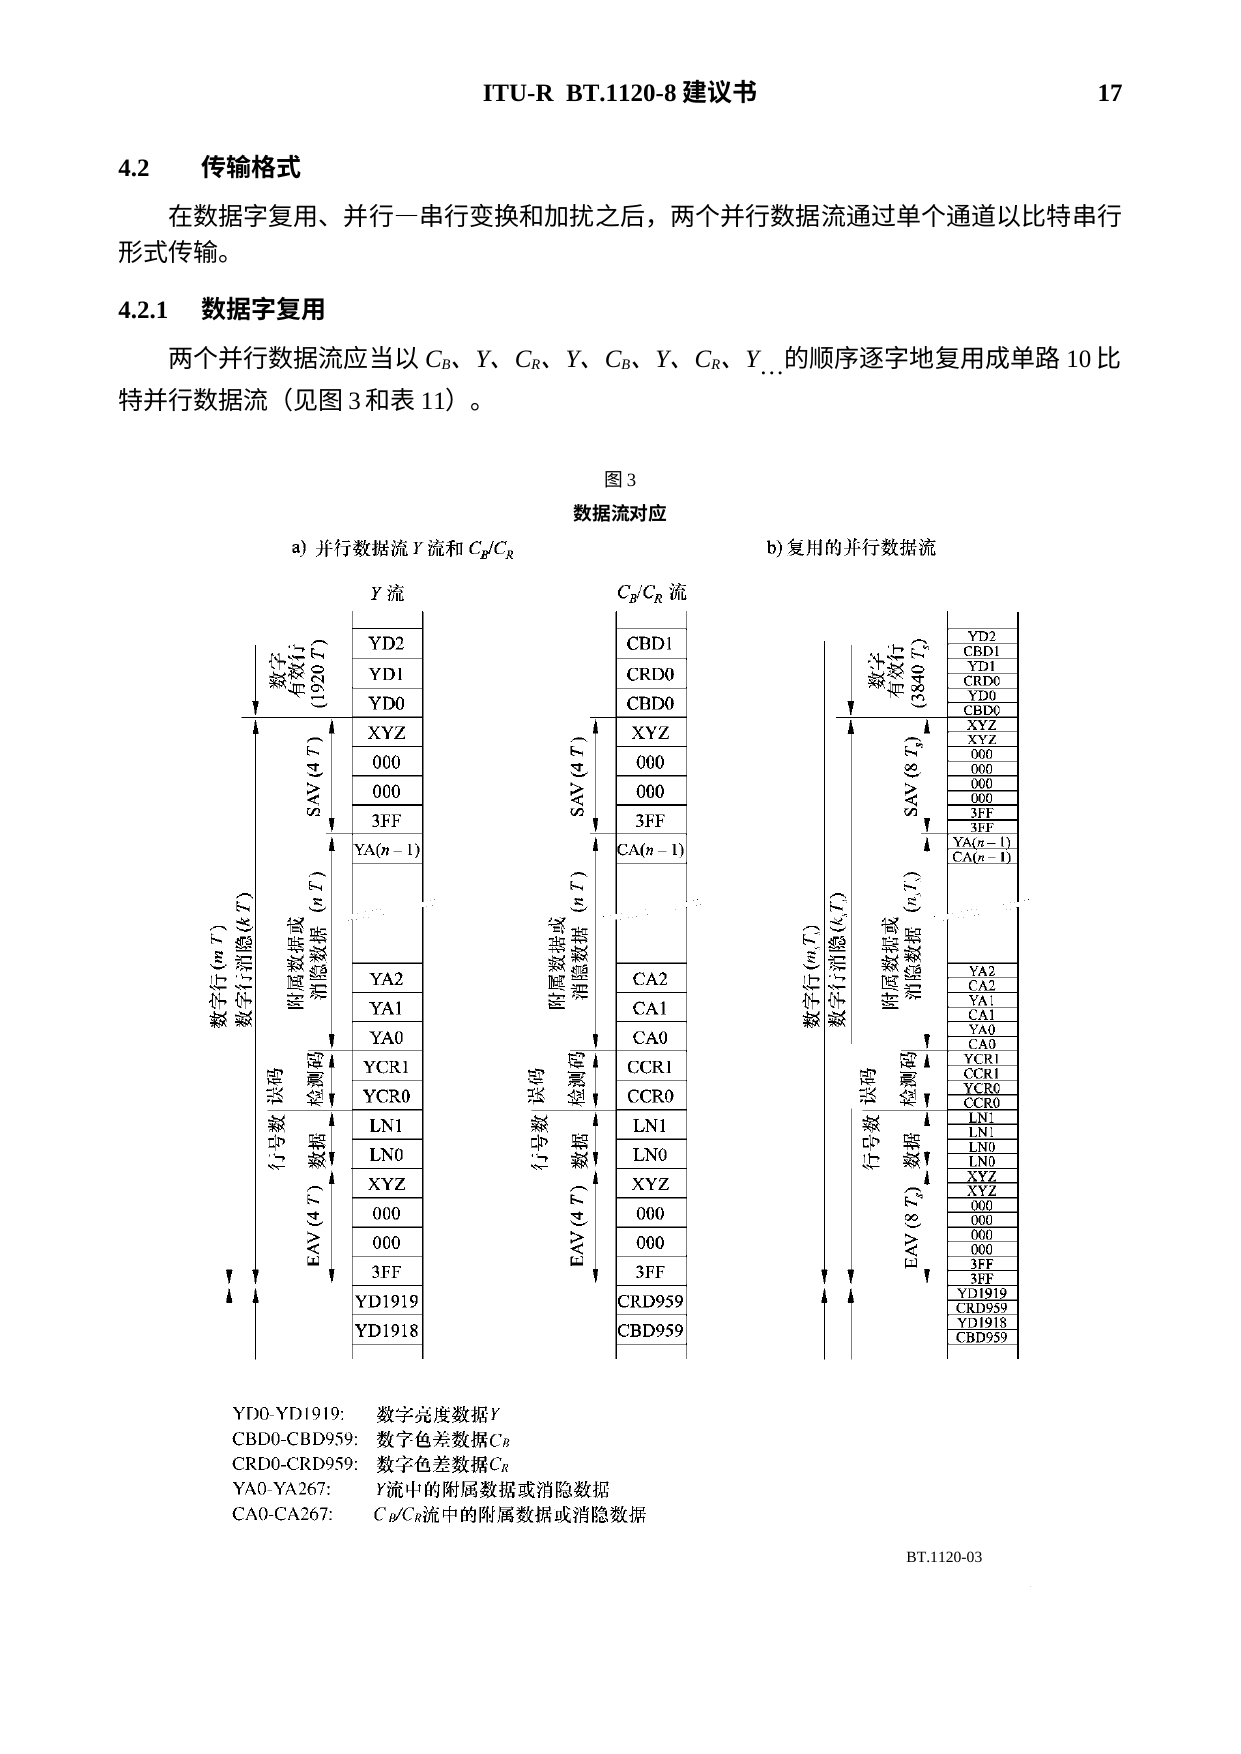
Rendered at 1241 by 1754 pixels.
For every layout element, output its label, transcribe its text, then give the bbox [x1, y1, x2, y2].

subtitle 4.2 传输格式 [118, 148, 1122, 184]
title 数据流对应 [118, 500, 1122, 526]
text 图3 [118, 466, 1122, 492]
text 两个并行数据流应当以CB、Y、CR、Y、CB、Y、CR、Y…的顺序逐字地复用成单路10比特并行数据流（见图3和表11）。 [118, 338, 1122, 416]
text 在数据字复用、并行—串行变换和加扰之后，两个并行数据流通过单个通道以比特串行形式传输。 [118, 196, 1122, 269]
picture [209, 538, 1032, 1591]
subtitle 4.2.1 数据字复用 [118, 290, 1122, 326]
